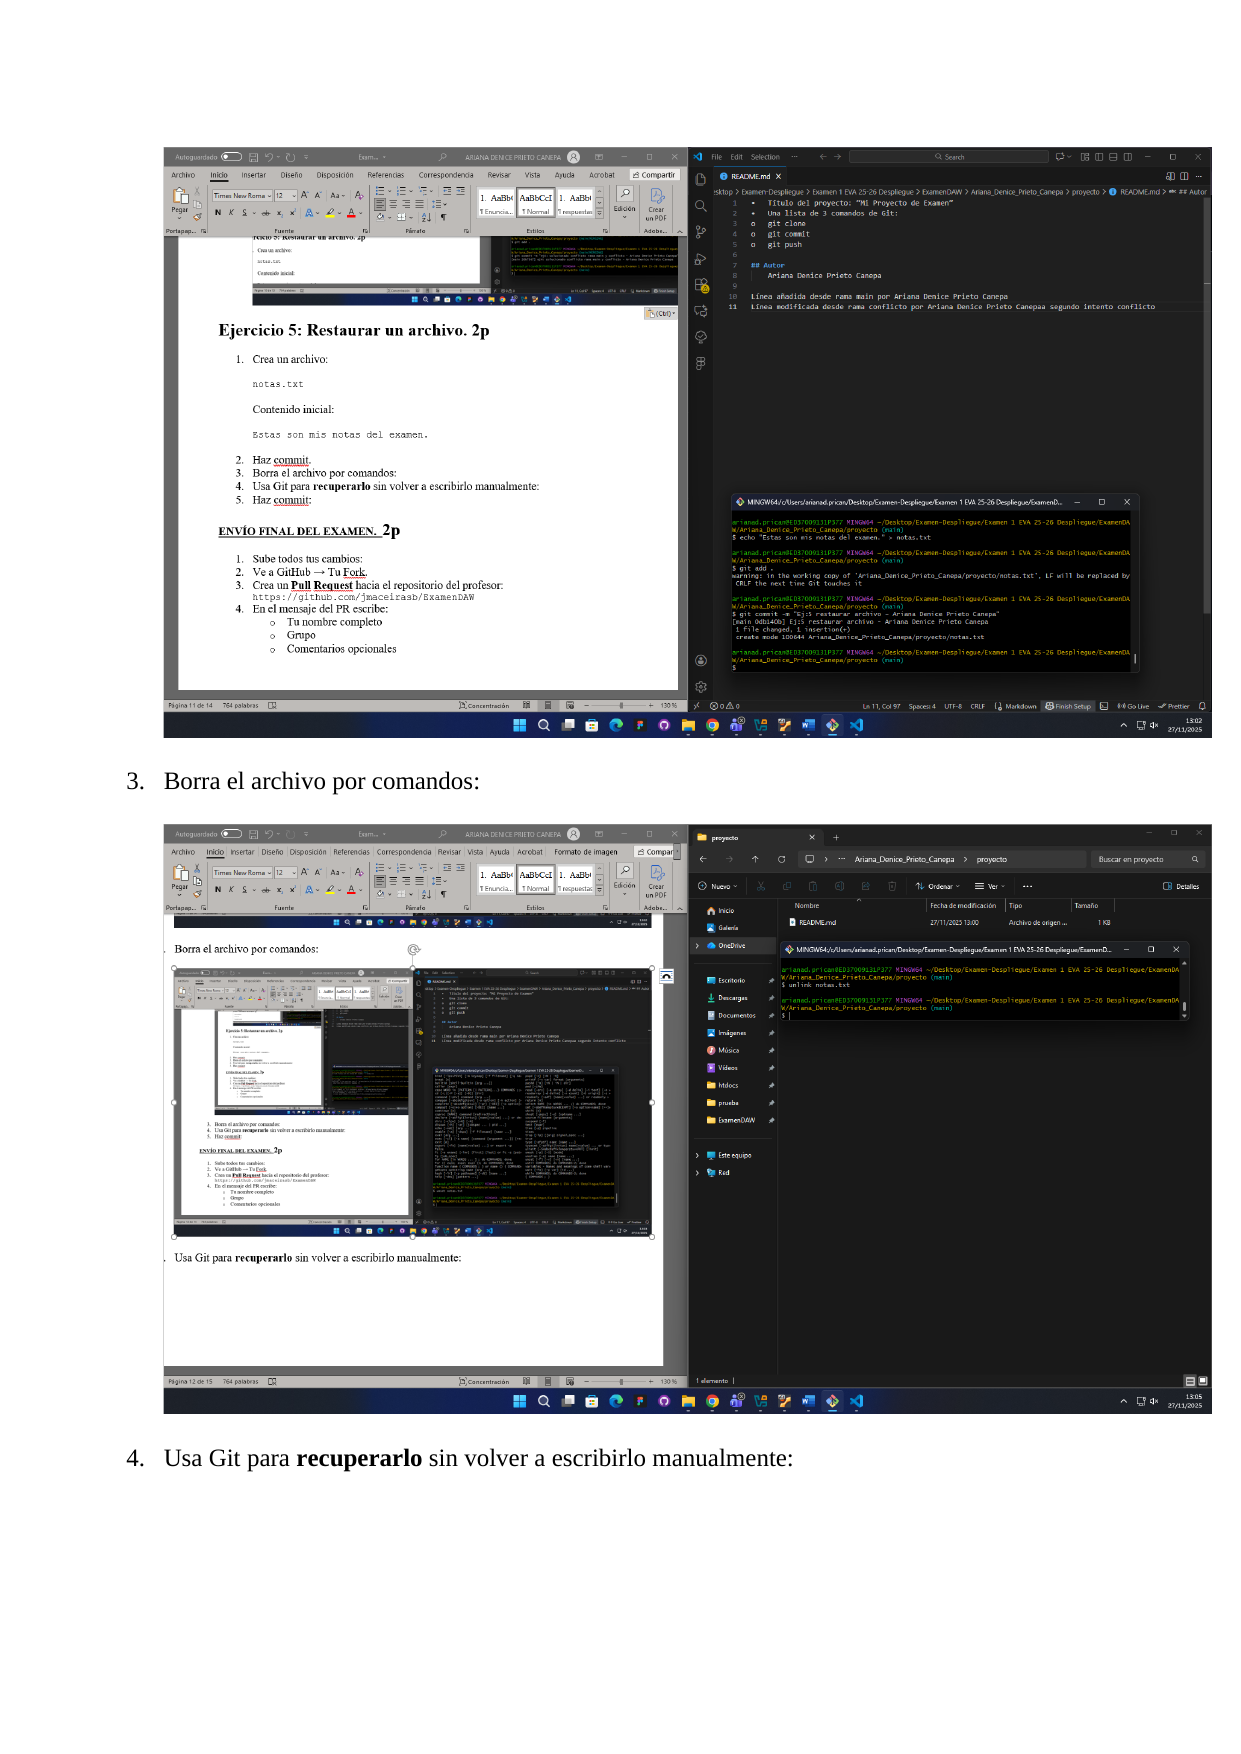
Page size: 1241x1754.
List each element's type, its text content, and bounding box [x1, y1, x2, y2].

list Borra el archivo por comandos: [126, 766, 1138, 795]
picture [163, 824, 1212, 1414]
list Usa Git para recuperarlo sin volver a escribirlo manualmente: [126, 1443, 1138, 1472]
picture [163, 147, 1212, 738]
